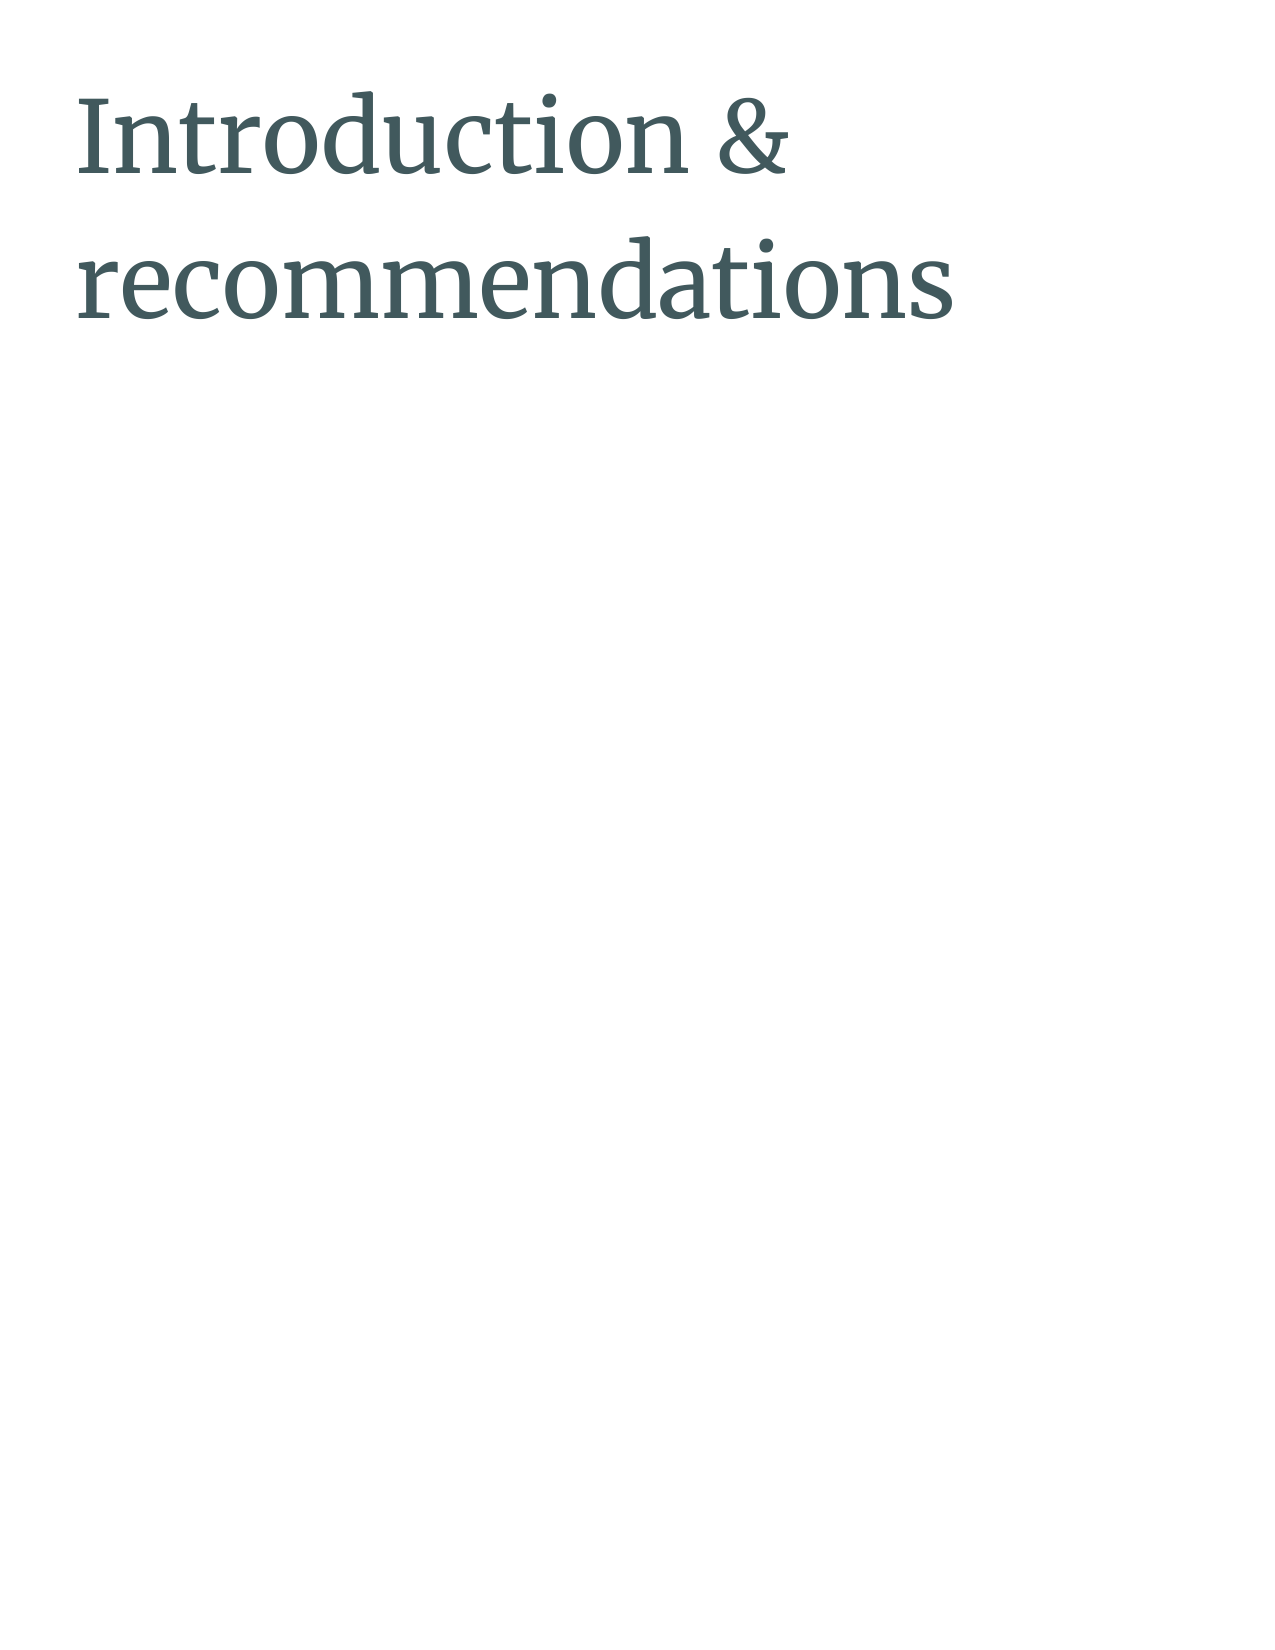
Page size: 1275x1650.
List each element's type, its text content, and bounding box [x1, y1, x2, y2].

title Introduction & recommendations [75, 75, 1125, 345]
